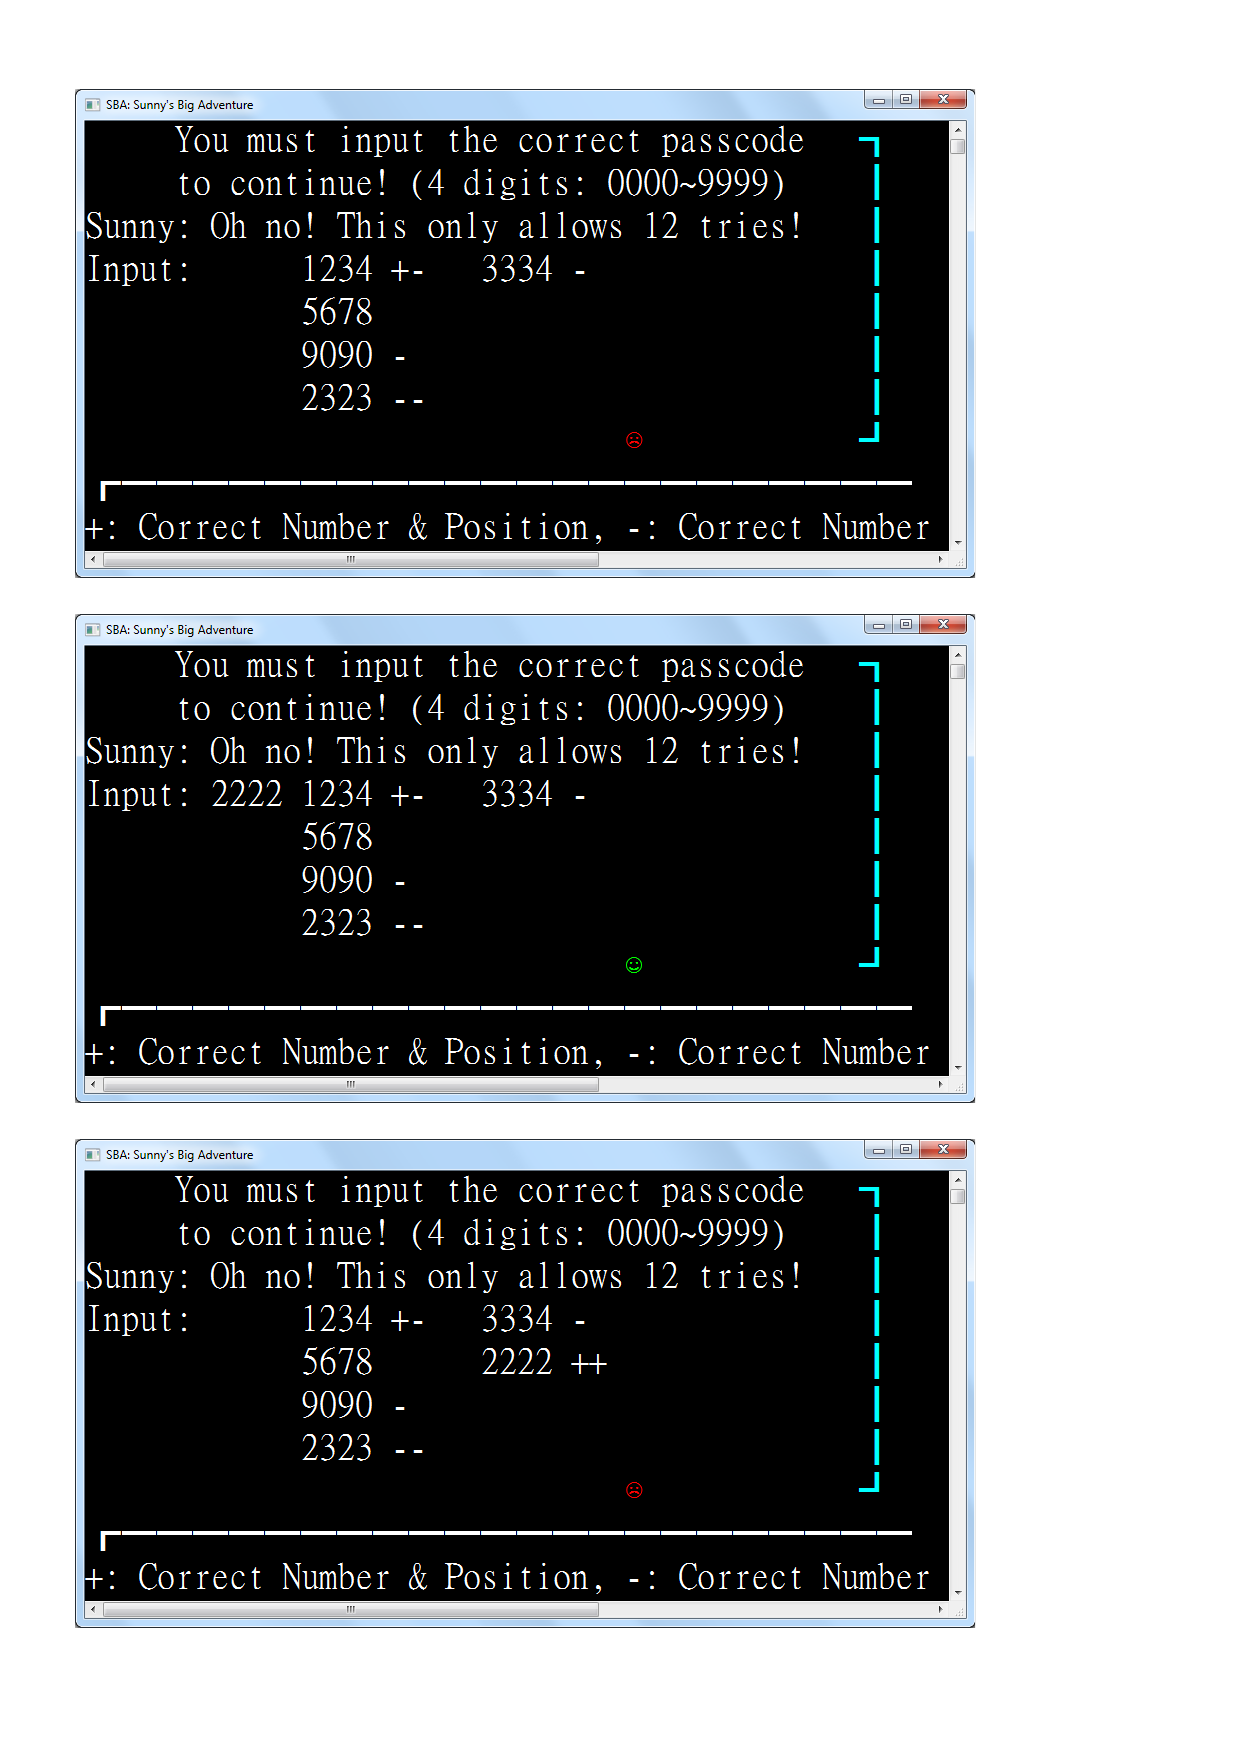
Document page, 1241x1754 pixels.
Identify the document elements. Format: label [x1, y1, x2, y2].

picture [75, 89, 976, 578]
picture [75, 614, 976, 1103]
picture [75, 1139, 976, 1628]
